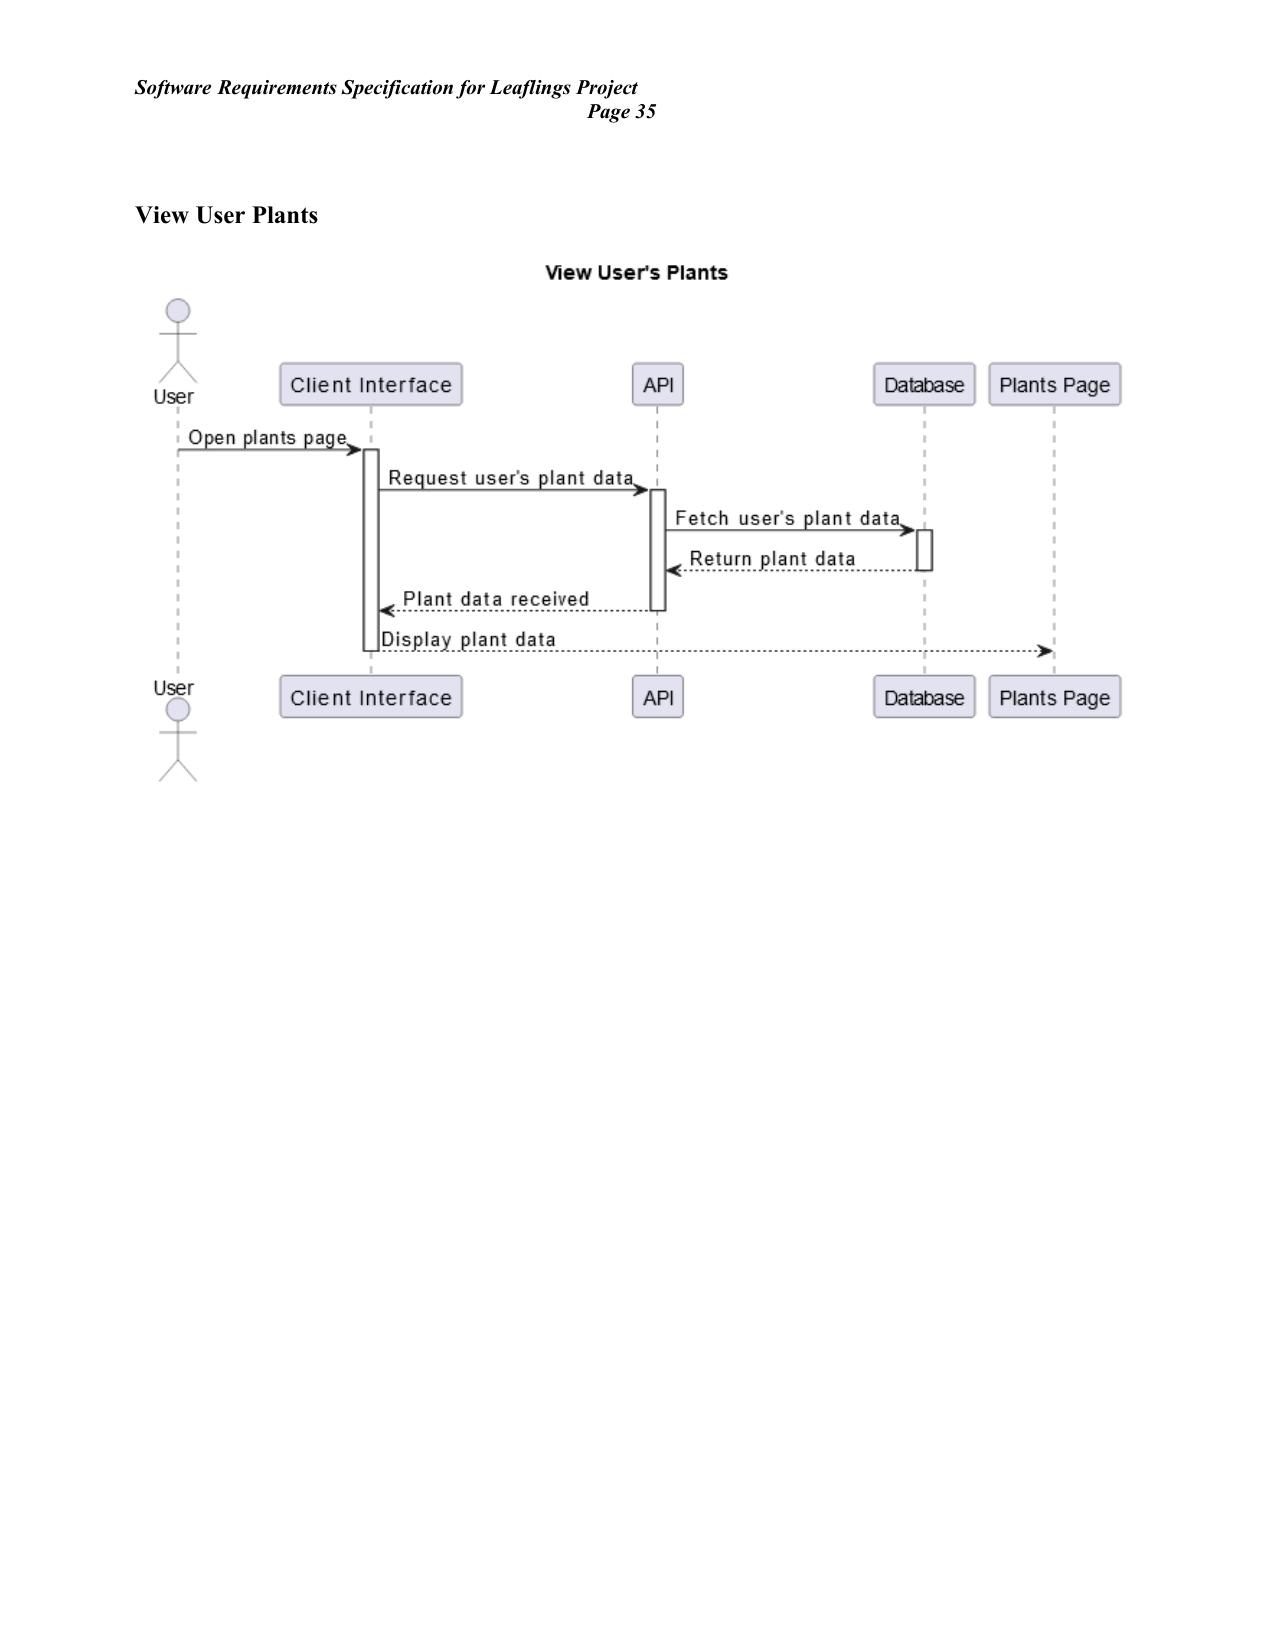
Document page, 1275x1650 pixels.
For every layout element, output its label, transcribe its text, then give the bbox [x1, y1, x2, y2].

picture [135, 228, 1140, 802]
text View User Plants [135, 200, 1140, 228]
